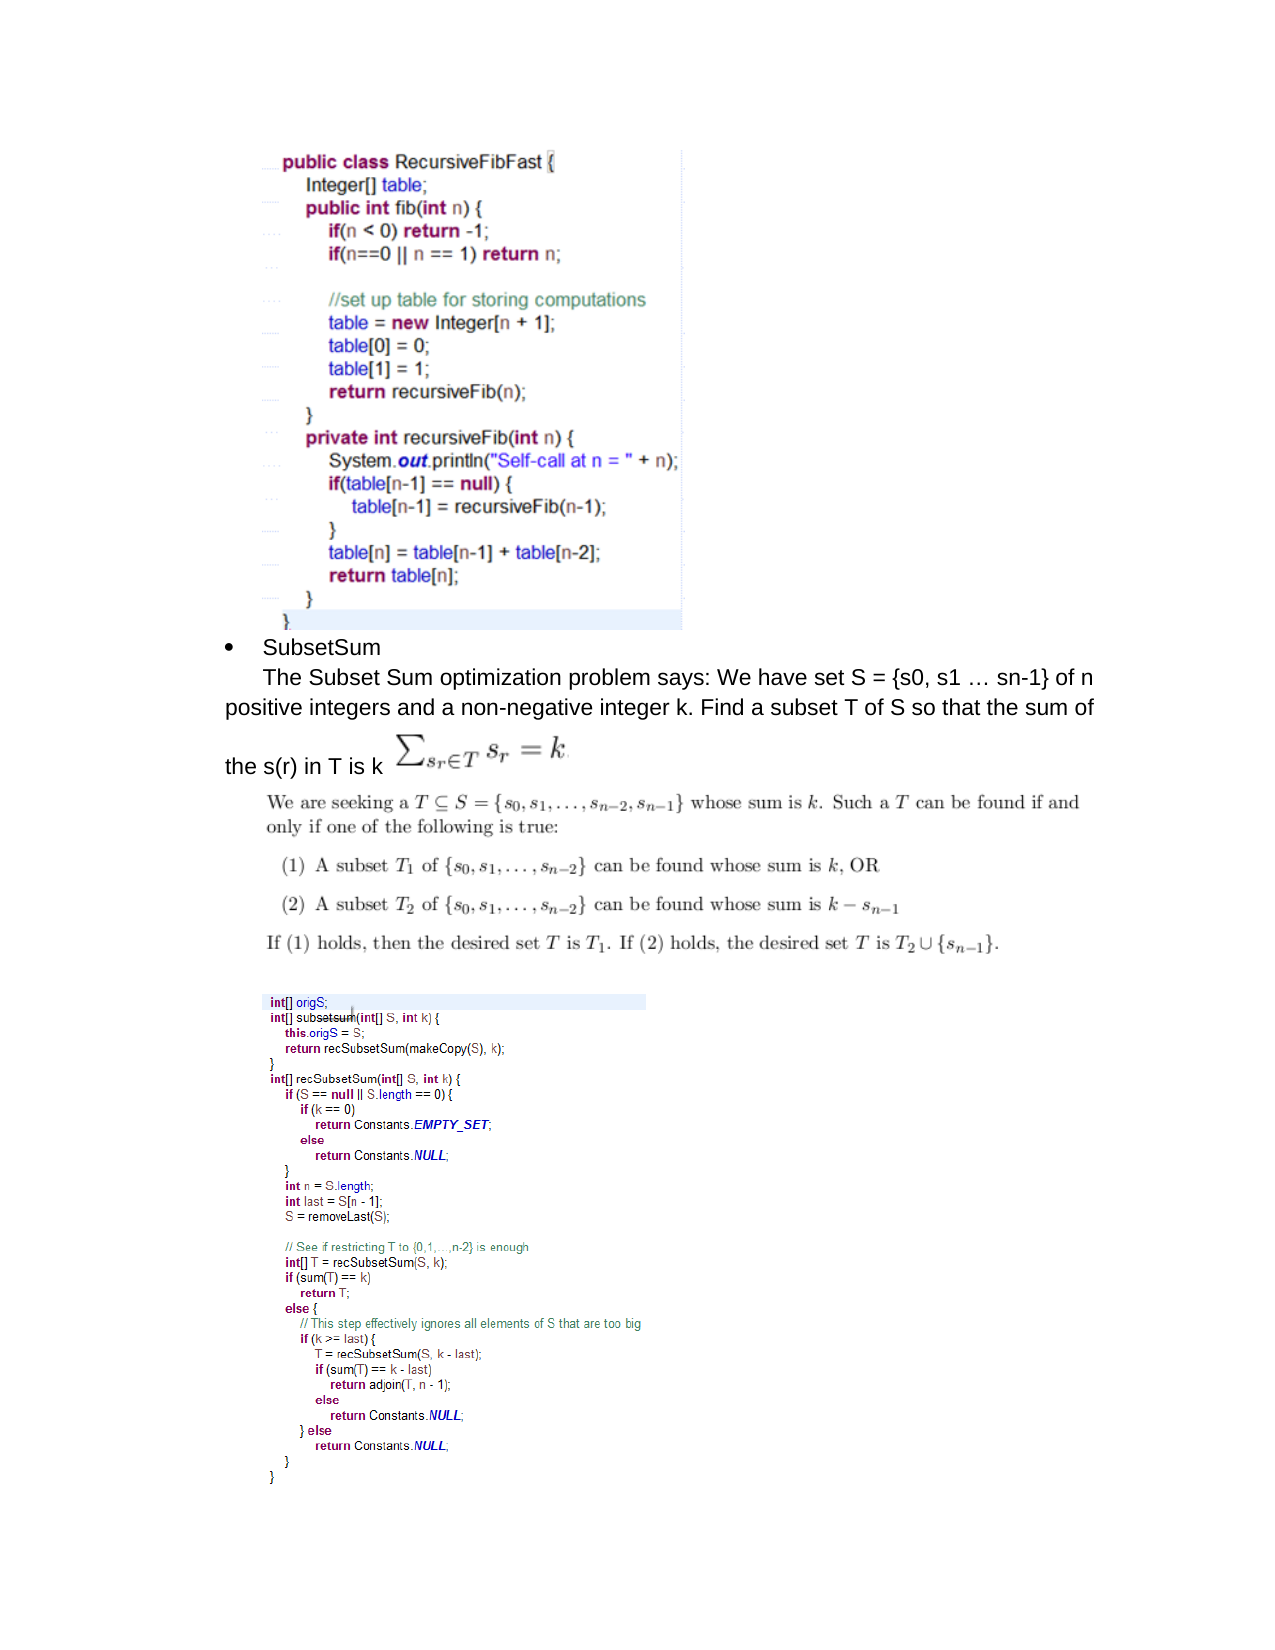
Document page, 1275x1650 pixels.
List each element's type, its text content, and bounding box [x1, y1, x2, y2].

picture [262, 783, 1099, 989]
text The Subset Sum optimization problem says: We have set S = {s0, s1 … sn-1} of n positive integers and a non-negative integer k. Find a subset T of S so that the sum of the s(r) in T is k [225, 664, 1125, 779]
picture [262, 992, 646, 1487]
list SubsetSum [225, 634, 1125, 660]
picture [262, 149, 685, 630]
picture [389, 724, 569, 775]
